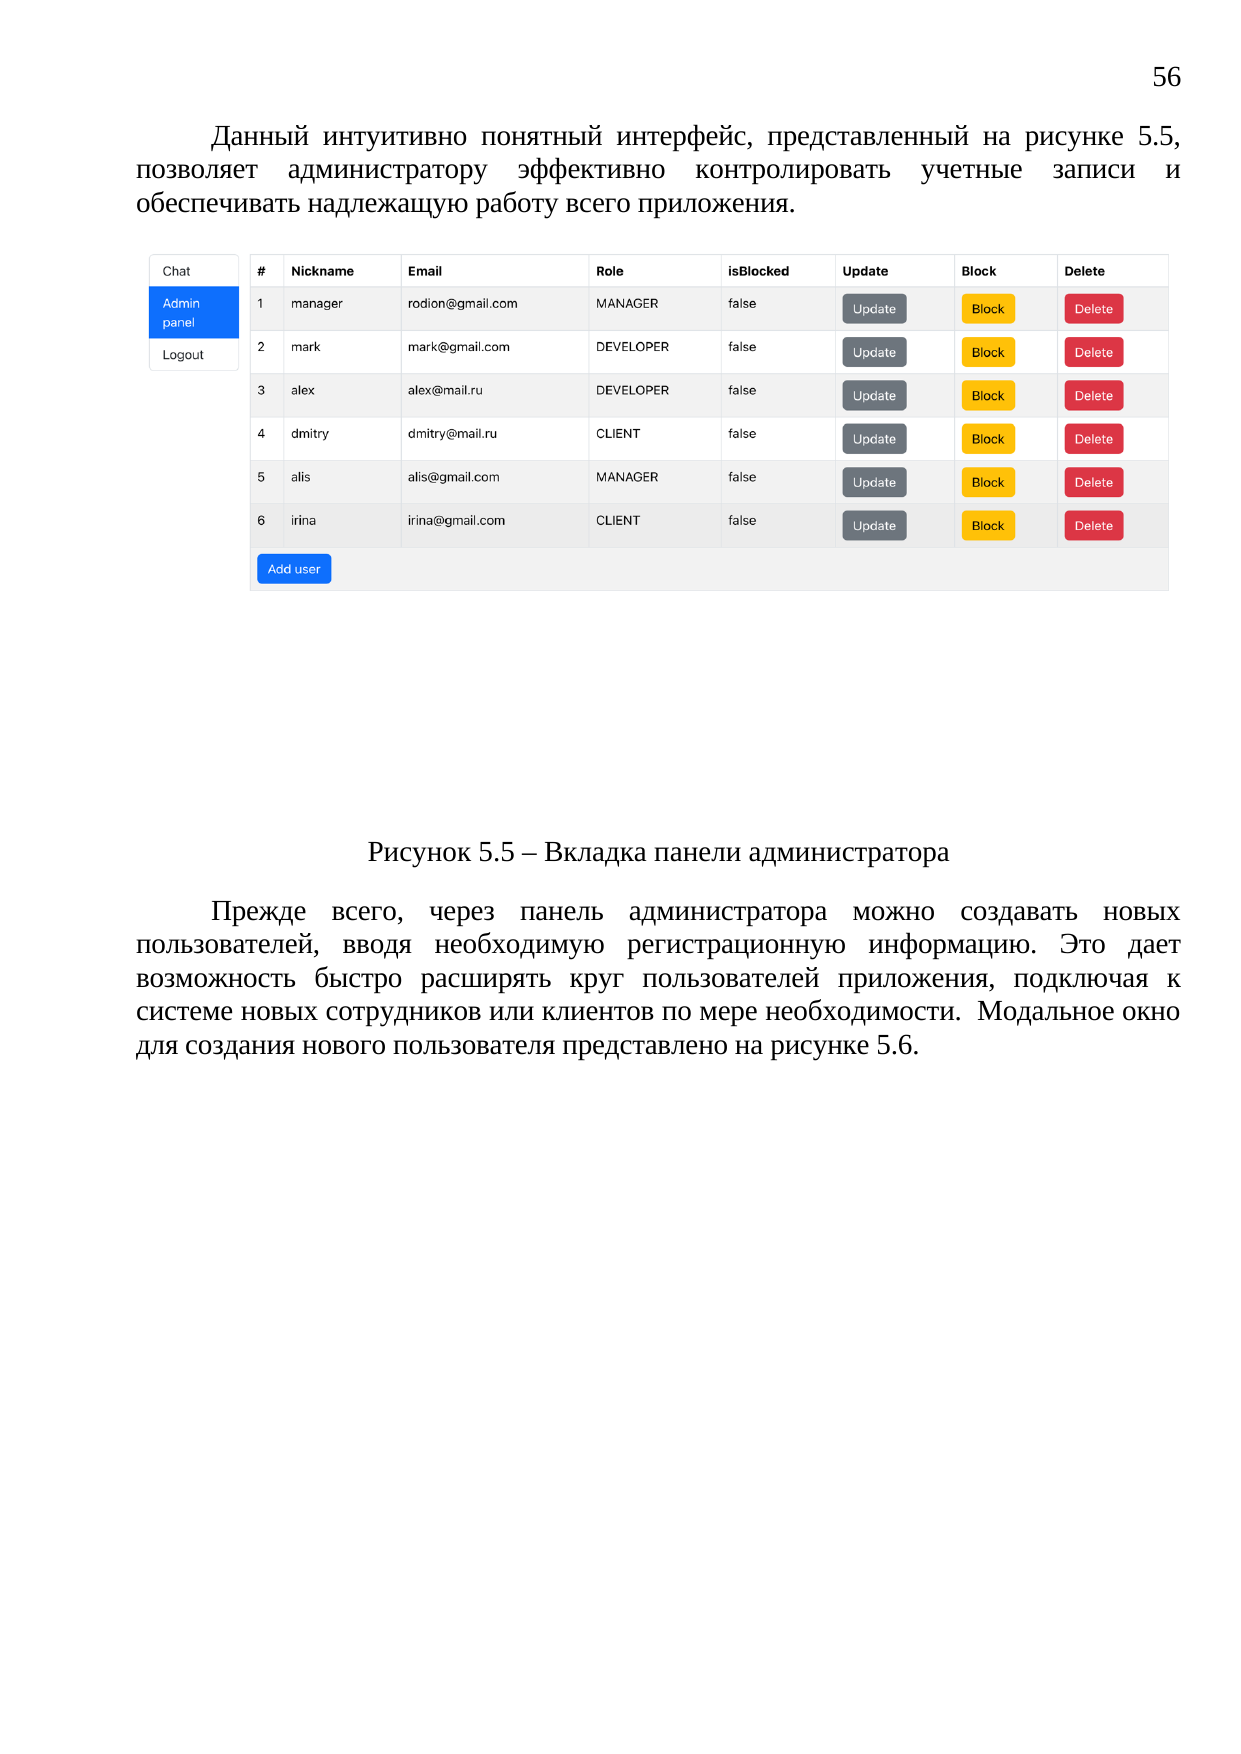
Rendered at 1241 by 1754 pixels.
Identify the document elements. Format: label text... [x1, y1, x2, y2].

text Рисунок 5.5 – Вкладка панели администратора [136, 834, 1181, 868]
picture [138, 247, 1179, 806]
text Данный интуитивно понятный интерфейс, представленный на рисунке 5.5, позволяет администратору эффективно контролировать учетные записи и обеспечивать надлежащую работу всего приложения. [136, 118, 1181, 219]
text Прежде всего, через панель администратора можно создавать новых пользователей, вводя необходимую регистрационную информацию. Это дает возможность быстро расширять круг пользователей приложения, подключая к системе новых сотрудников или клиентов по мере необходимости. Модальное окно для создания нового пользователя представлено на рисунке 5.6. [136, 893, 1181, 1061]
